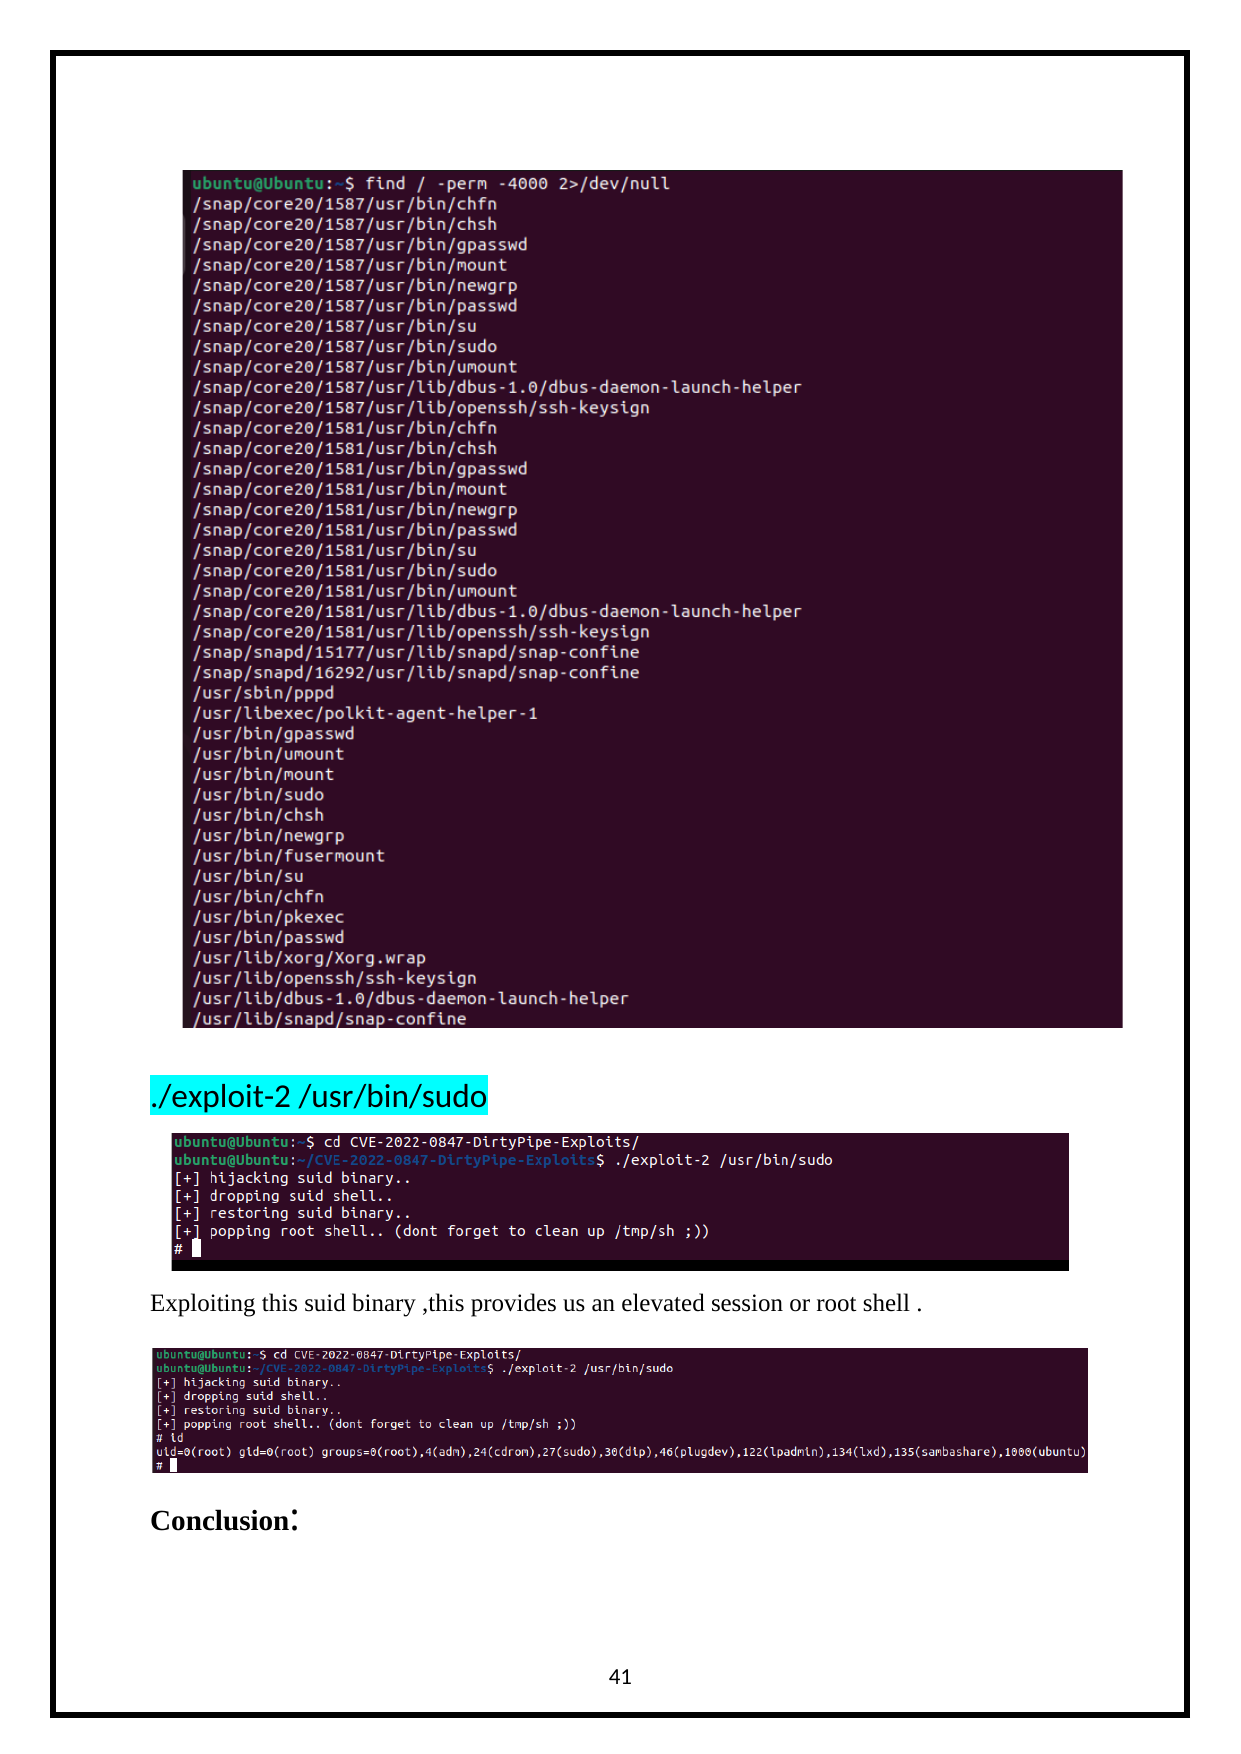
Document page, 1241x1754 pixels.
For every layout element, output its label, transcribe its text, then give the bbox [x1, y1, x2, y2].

text Exploiting this suid binary ,this provides us an elevated session or root shell . [150, 1288, 1090, 1317]
text Conclusion: [150, 1490, 1090, 1541]
picture [171, 1133, 1069, 1271]
picture [182, 170, 1123, 1028]
picture [152, 1348, 1088, 1473]
text ./exploit-2 /usr/bin/sudo [150, 1074, 1090, 1115]
